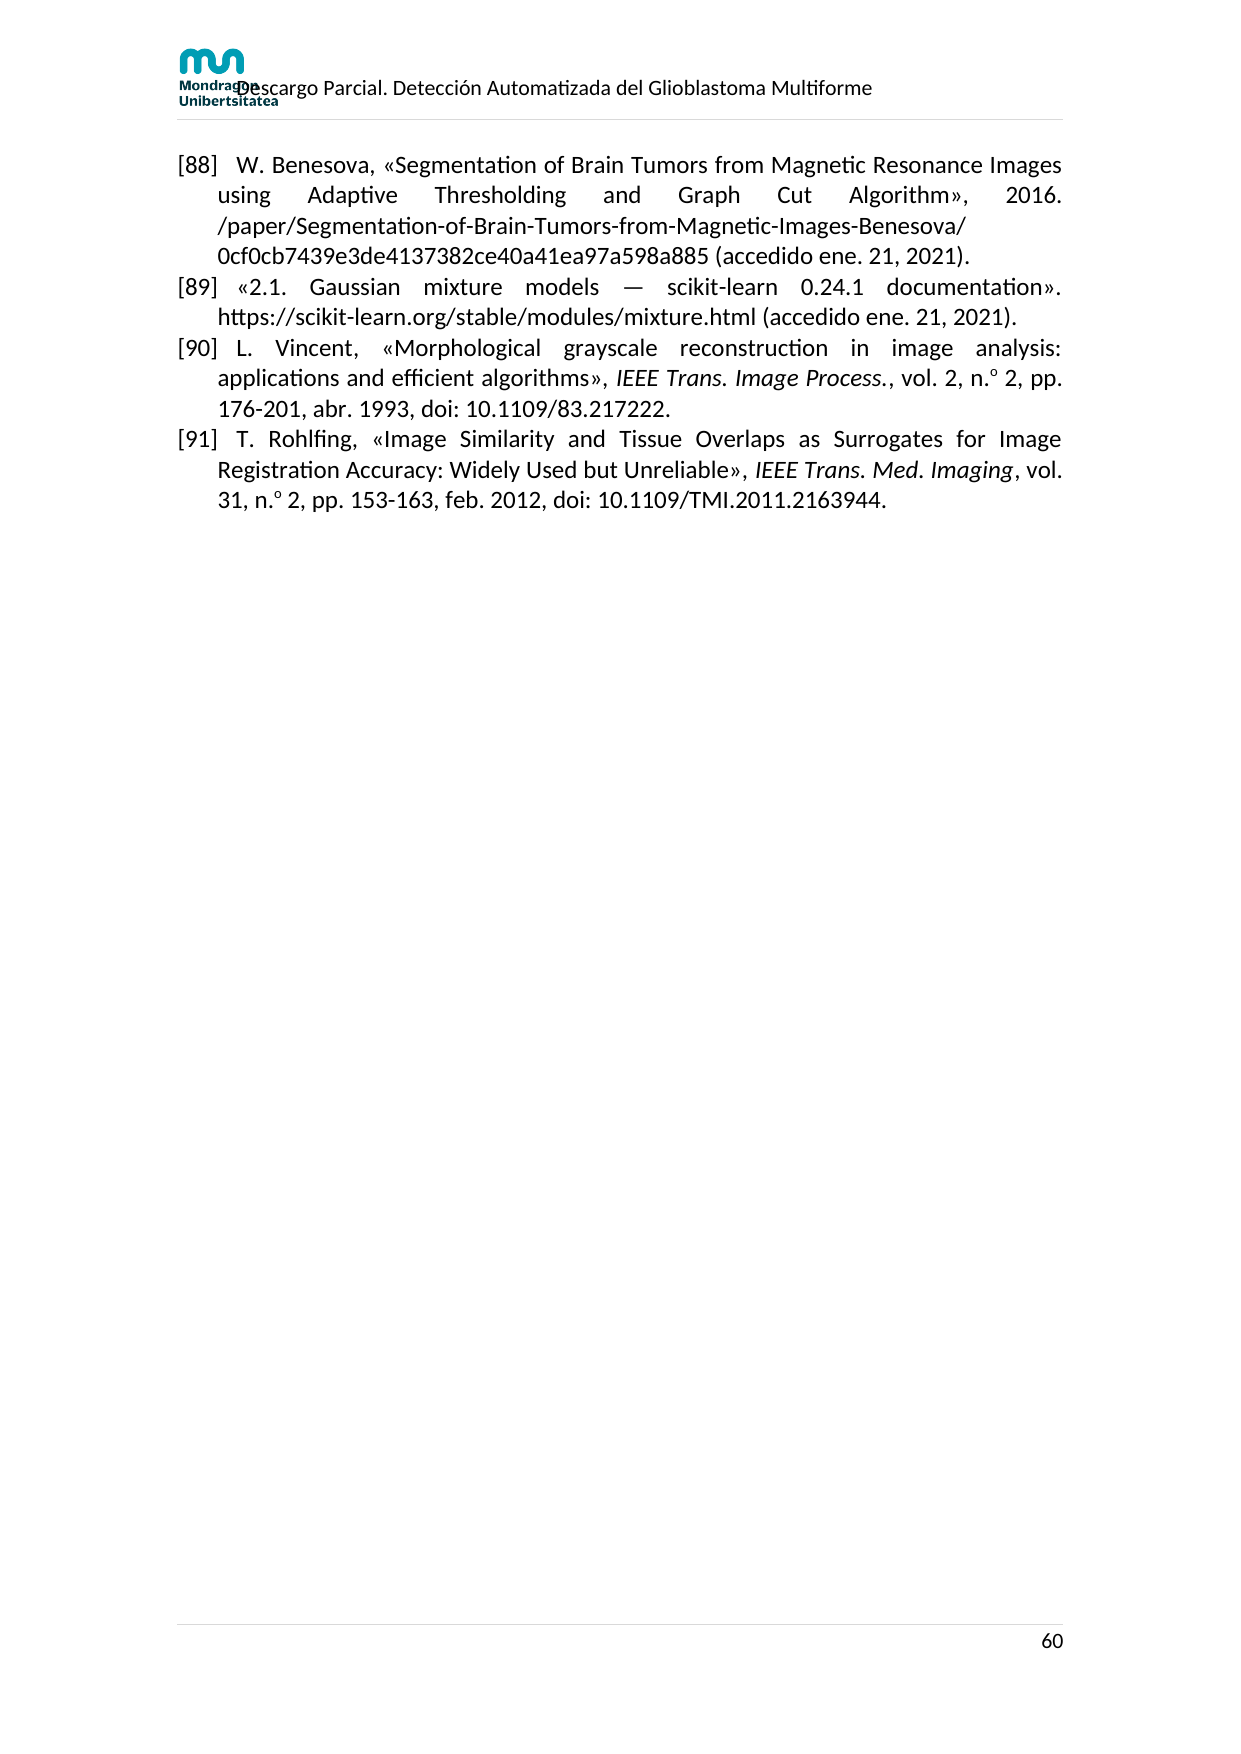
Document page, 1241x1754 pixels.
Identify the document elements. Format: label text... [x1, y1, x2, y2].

text [90] L. Vincent, «Morphological grayscale reconstruction in image analysis: applications and efficient algorithms», IEEE Trans. Image Process., vol. 2, n.o 2, pp. 176-201, abr. 1993, doi: 10.1109/83.217222. [177, 332, 1063, 424]
picture [154, 36, 291, 118]
text [91] T. Rohlfing, «Image Similarity and Tissue Overlaps as Surrogates for Image Registration Accuracy: Widely Used but Unreliable», IEEE Trans. Med. Imaging, vol. 31, n.o 2, pp. 153-163, feb. 2012, doi: 10.1109/TMI.2011.2163944. [177, 424, 1063, 515]
text [89] «2.1. Gaussian mixture models — scikit-learn 0.24.1 documentation». https://scikit-learn.org/stable/modules/mixture.html (accedido ene. 21, 2021). [177, 271, 1063, 332]
text [88] W. Benesova, «Segmentation of Brain Tumors from Magnetic Resonance Images using Adaptive Thresholding and Graph Cut Algorithm», 2016. /paper/Segmentation-of-Brain-Tumors-from-Magnetic-Images-Benesova/0cf0cb7439e3de4137382ce40a41ea97a598a885 (accedido ene. 21, 2021). [177, 149, 1063, 271]
